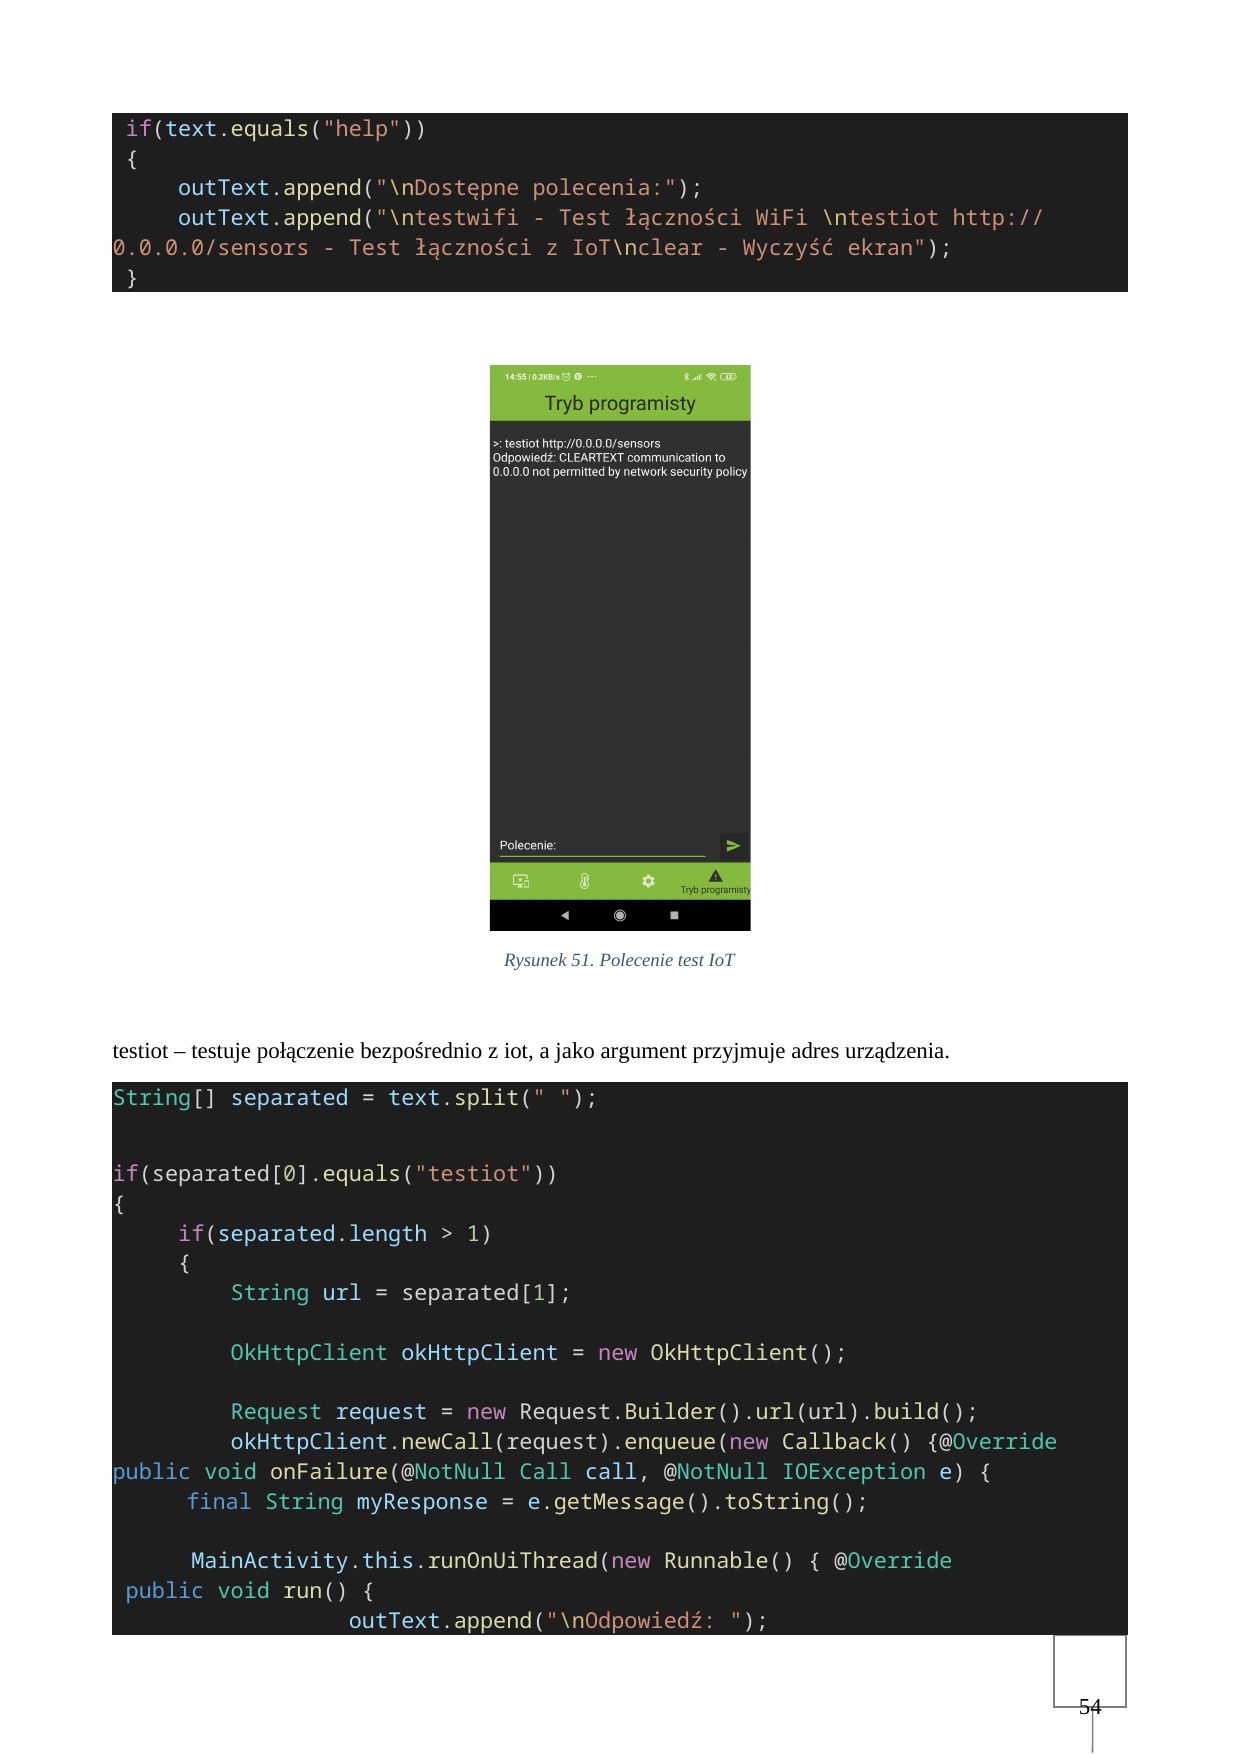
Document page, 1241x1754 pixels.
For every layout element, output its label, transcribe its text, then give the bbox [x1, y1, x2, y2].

text if(separated[0].equals("testiot")) [112, 1158, 1128, 1188]
text } [112, 262, 1128, 292]
text if(text.equals("help")) [112, 113, 1128, 143]
text outText.append("\ntestwifi - Test łączności WiFi \ntestiot http://0.0.0.0/sensors - Test łączności z IoT\nclear - Wyczyść ekran"); [112, 202, 1128, 262]
text MainActivity.this.runOnUiThread(new Runnable() { @Override [112, 1545, 1128, 1575]
text Rysunek . Polecenie test IoT [112, 949, 1128, 971]
text if(separated.length > 1) [112, 1218, 1128, 1247]
text testiot – testuje połączenie bezpośrednio z iot, a jako argument przyjmuje adres urządzenia. [112, 1037, 1128, 1063]
text { [112, 143, 1128, 172]
text String[] separated = text.split(" "); [112, 1082, 1128, 1112]
text outText.append("\nDostępne polecenia:"); [112, 172, 1128, 202]
text okHttpClient.newCall(request).enqueue(new Callback() {@Override public void onFailure(@NotNull Call call, @NotNull IOException e) { [112, 1426, 1128, 1486]
text OkHttpClient okHttpClient = new OkHttpClient(); [112, 1337, 1128, 1367]
picture [489, 365, 751, 931]
text { [112, 1188, 1128, 1218]
text outText.append("\nOdpowiedź: "); [112, 1605, 1128, 1635]
text public void run() { [112, 1575, 1128, 1605]
text Request request = new Request.Builder().url(url).build(); [112, 1396, 1128, 1426]
text final String myResponse = e.getMessage().toString(); [112, 1486, 1128, 1516]
text { [112, 1247, 1128, 1277]
text String url = separated[1]; [112, 1277, 1128, 1307]
